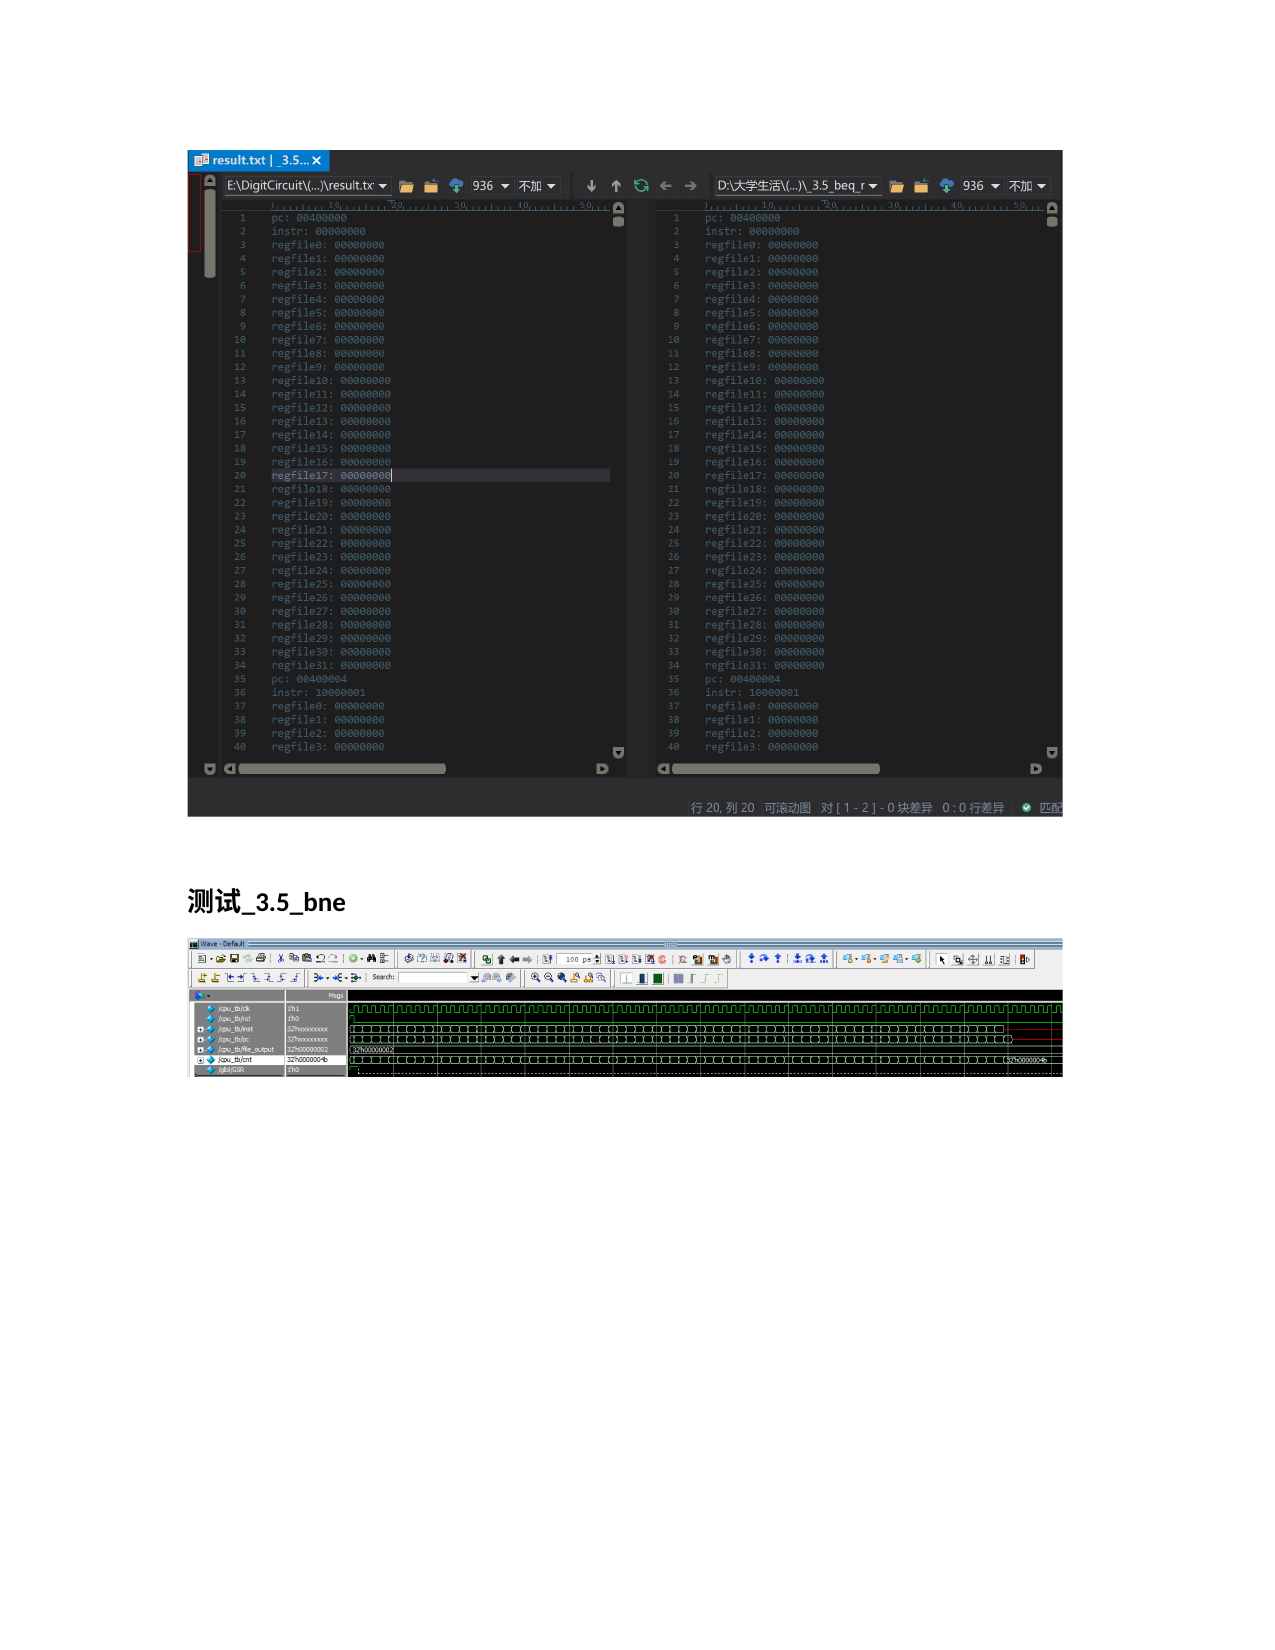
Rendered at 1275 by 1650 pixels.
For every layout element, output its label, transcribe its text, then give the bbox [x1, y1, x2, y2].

picture [187, 938, 1063, 1077]
subtitle 测试_3.5_bne [187, 882, 1087, 919]
picture [187, 150, 1063, 817]
